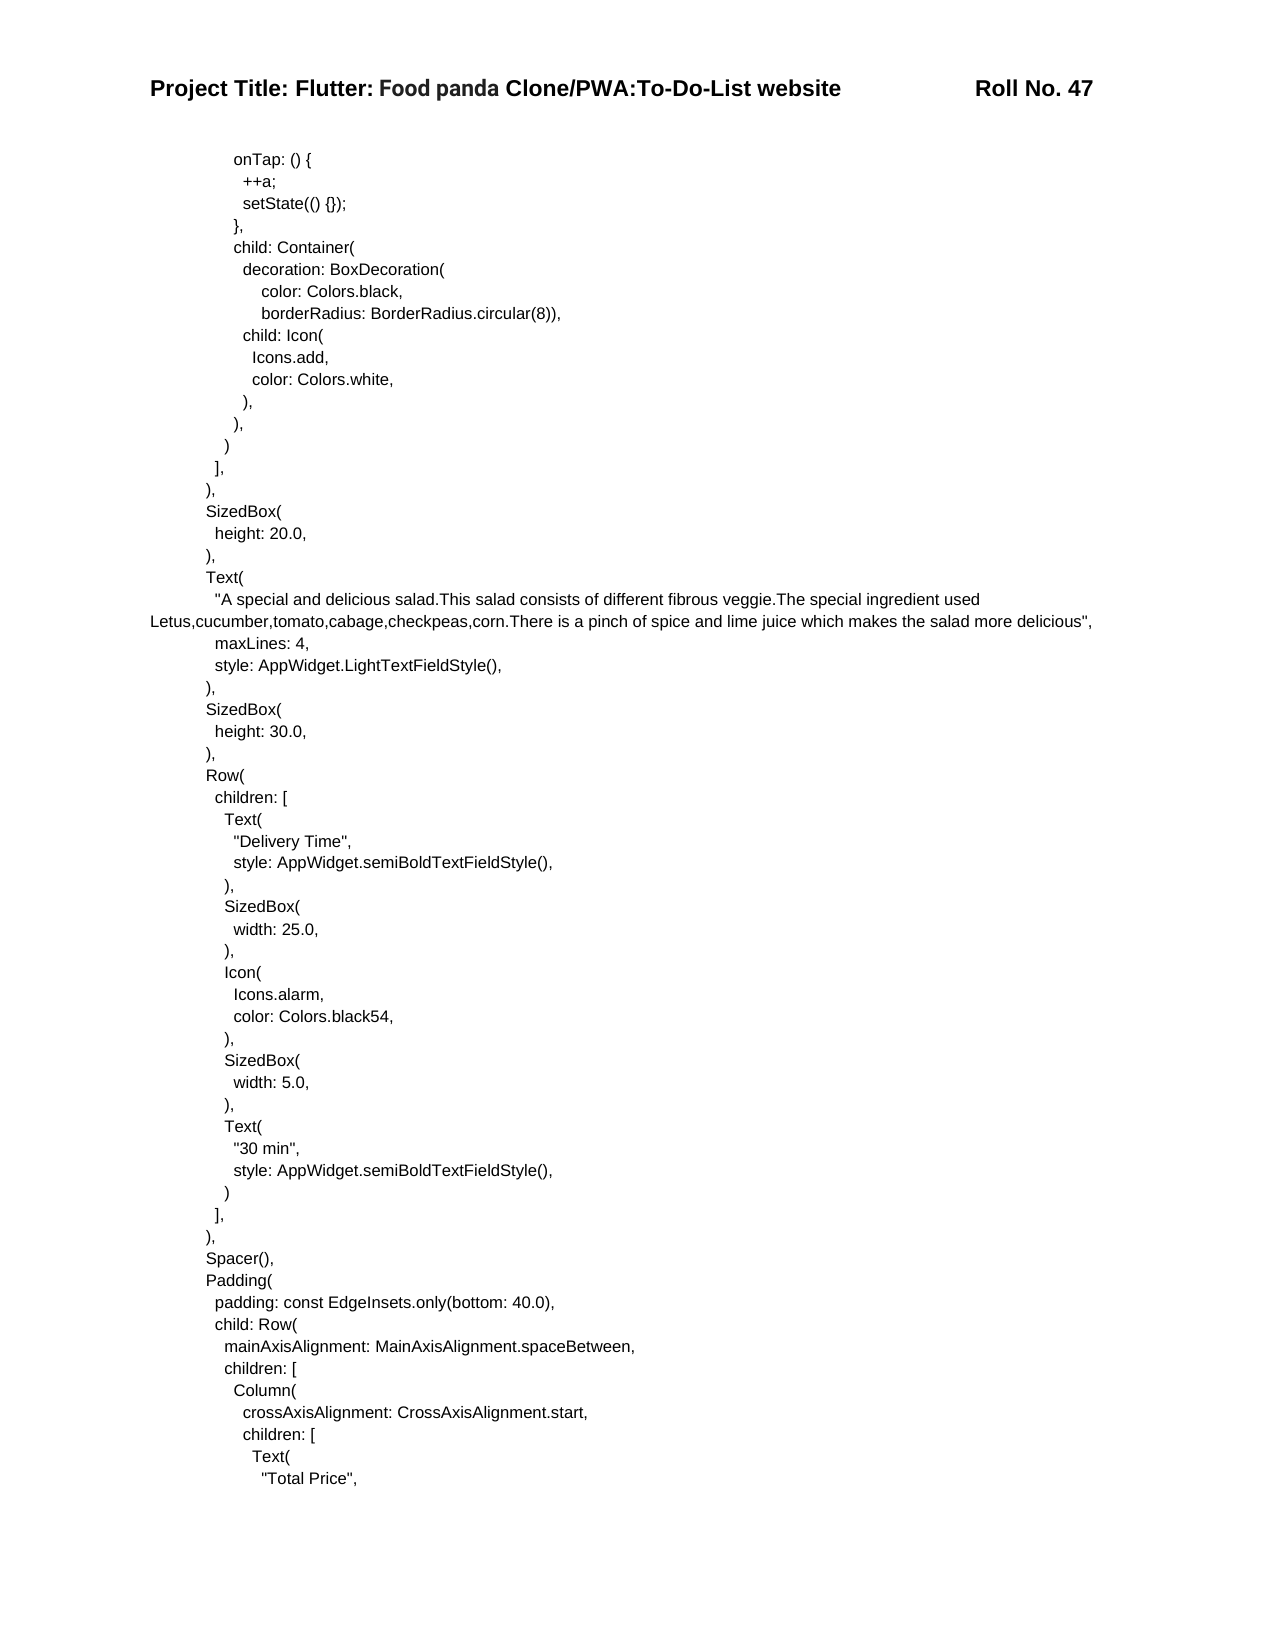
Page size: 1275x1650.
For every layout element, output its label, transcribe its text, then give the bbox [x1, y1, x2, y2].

text color: Colors.white, [150, 370, 1125, 389]
text SizedBox( [150, 1051, 1125, 1070]
text style: AppWidget.semiBoldTextFieldStyle(), [150, 1161, 1125, 1180]
text ], [150, 1205, 1125, 1224]
text Text( [150, 568, 1125, 587]
text ), [150, 1095, 1125, 1114]
text ), [150, 1029, 1125, 1048]
text ), [150, 677, 1125, 697]
text onTap: () { [150, 150, 1125, 169]
text ) [150, 1183, 1125, 1202]
text Spacer(), [150, 1249, 1125, 1268]
text SizedBox( [150, 897, 1125, 916]
text }, [150, 216, 1125, 235]
text maxLines: 4, [150, 633, 1125, 653]
text style: AppWidget.semiBoldTextFieldStyle(), [150, 853, 1125, 872]
text SizedBox( [150, 699, 1125, 719]
text Text( [150, 1117, 1125, 1136]
text ), [150, 546, 1125, 565]
text height: 20.0, [150, 524, 1125, 543]
text ], [150, 458, 1125, 477]
text SizedBox( [150, 502, 1125, 521]
text "Delivery Time", [150, 831, 1125, 851]
text ) [150, 436, 1125, 455]
text Text( [150, 1447, 1125, 1466]
text height: 30.0, [150, 721, 1125, 741]
text Icons.add, [150, 348, 1125, 367]
text child: Icon( [150, 326, 1125, 345]
text child: Row( [150, 1315, 1125, 1334]
text Text( [150, 809, 1125, 828]
text setState(() {}); [150, 194, 1125, 213]
text style: AppWidget.LightTextFieldStyle(), [150, 656, 1125, 675]
text ++a; [150, 172, 1125, 191]
text ), [150, 743, 1125, 763]
text ), [150, 480, 1125, 499]
text Row( [150, 765, 1125, 784]
text ), [150, 1227, 1125, 1246]
text width: 5.0, [150, 1073, 1125, 1092]
text crossAxisAlignment: CrossAxisAlignment.start, [150, 1403, 1125, 1422]
text "30 min", [150, 1139, 1125, 1158]
text width: 25.0, [150, 919, 1125, 938]
text ), [150, 414, 1125, 433]
text mainAxisAlignment: MainAxisAlignment.spaceBetween, [150, 1337, 1125, 1356]
text "A special and delicious salad.This salad consists of different fibrous veggie.The special ingredient used Letus,cucumber,tomato,cabage,checkpeas,corn.There is a pinch of spice and lime juice which makes the salad more delicious", [150, 589, 1125, 631]
text ), [150, 875, 1125, 894]
text color: Colors.black54, [150, 1007, 1125, 1026]
text ), [150, 941, 1125, 960]
text children: [ [150, 1359, 1125, 1378]
text ), [150, 392, 1125, 411]
text Column( [150, 1381, 1125, 1400]
text color: Colors.black, [150, 282, 1125, 301]
text child: Container( [150, 238, 1125, 257]
text decoration: BoxDecoration( [150, 260, 1125, 279]
text children: [ [150, 787, 1125, 807]
text borderRadius: BorderRadius.circular(8)), [150, 304, 1125, 323]
text children: [ [150, 1425, 1125, 1444]
text Icon( [150, 963, 1125, 982]
text Icons.alarm, [150, 985, 1125, 1004]
text Padding( [150, 1271, 1125, 1290]
text padding: const EdgeInsets.only(bottom: 40.0), [150, 1293, 1125, 1312]
text "Total Price", [150, 1469, 1125, 1488]
